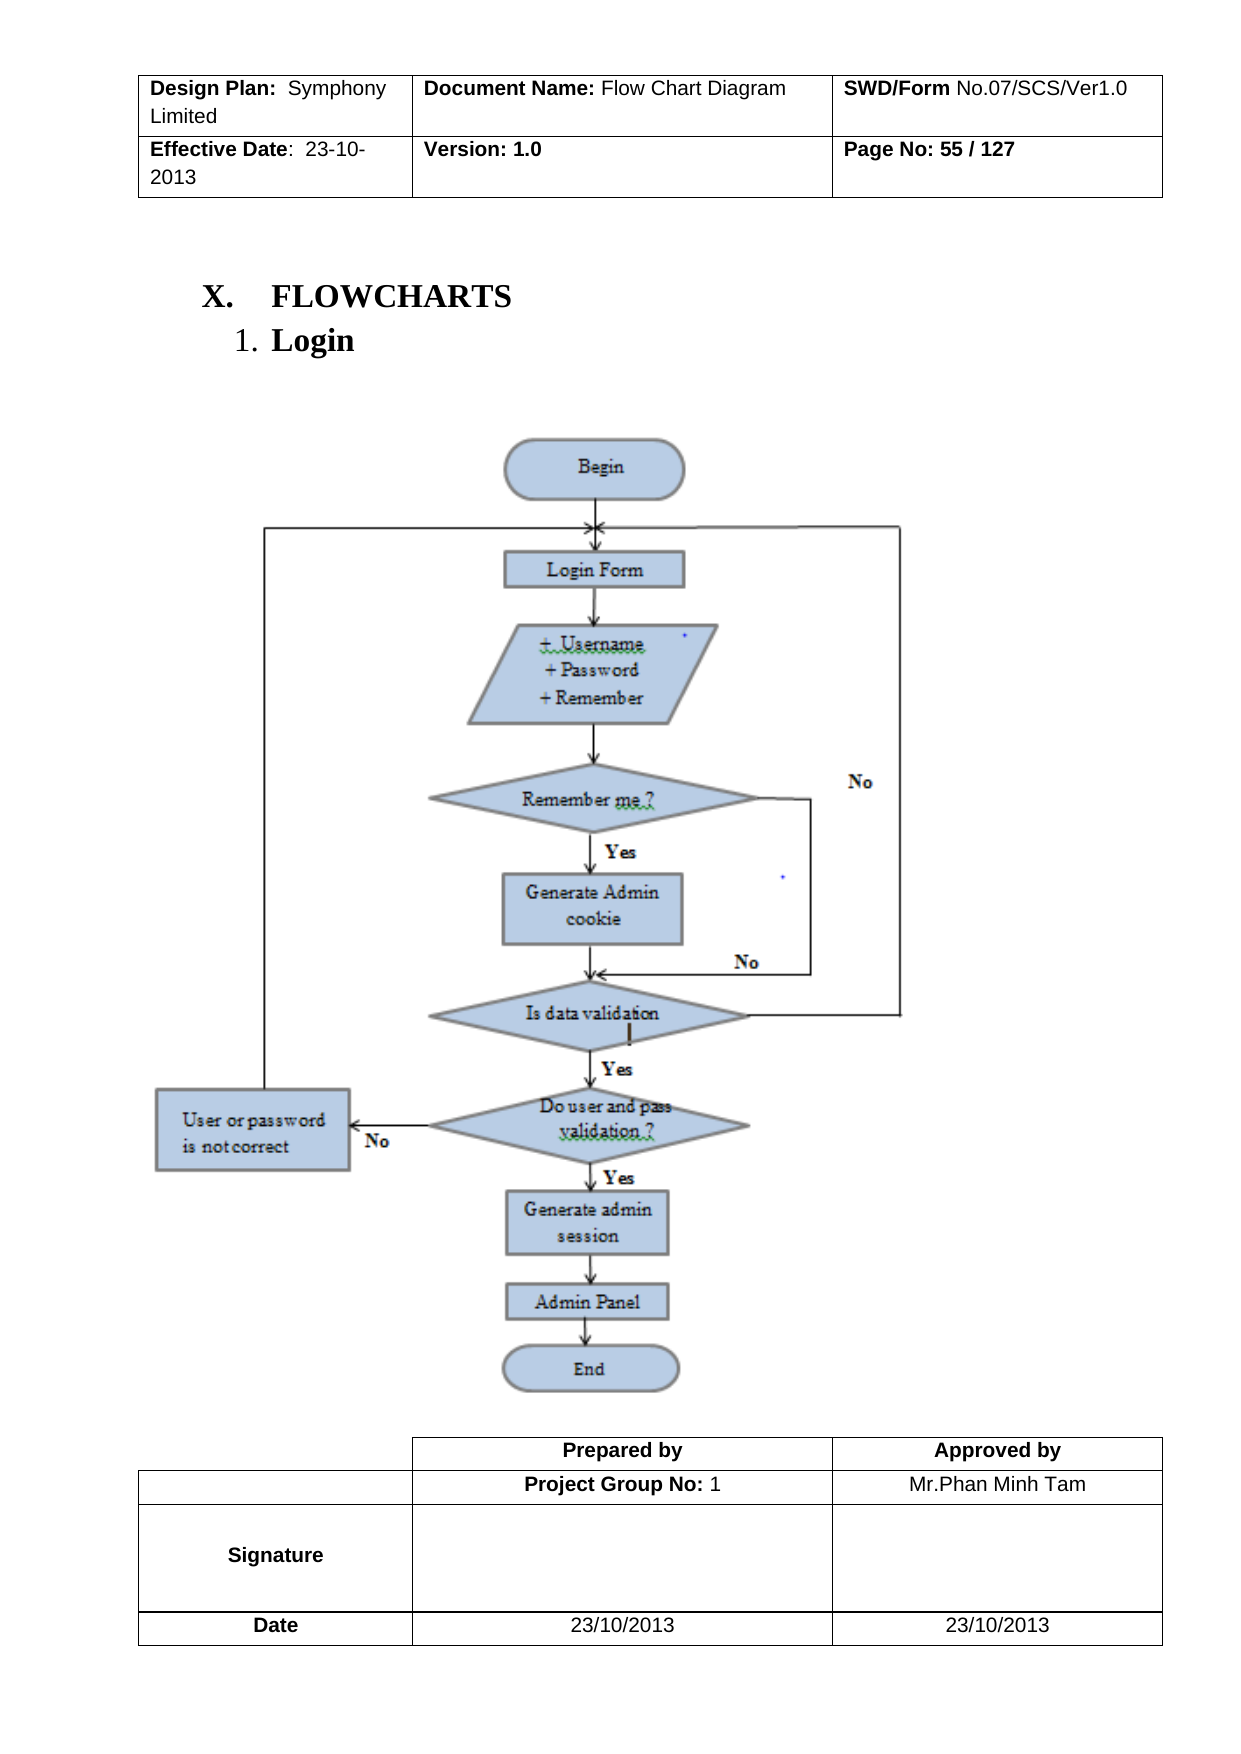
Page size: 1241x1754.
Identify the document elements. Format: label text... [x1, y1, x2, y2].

list FLOWCHARTS [234, 277, 1090, 315]
picture [150, 433, 938, 1407]
list Login [234, 321, 1090, 359]
